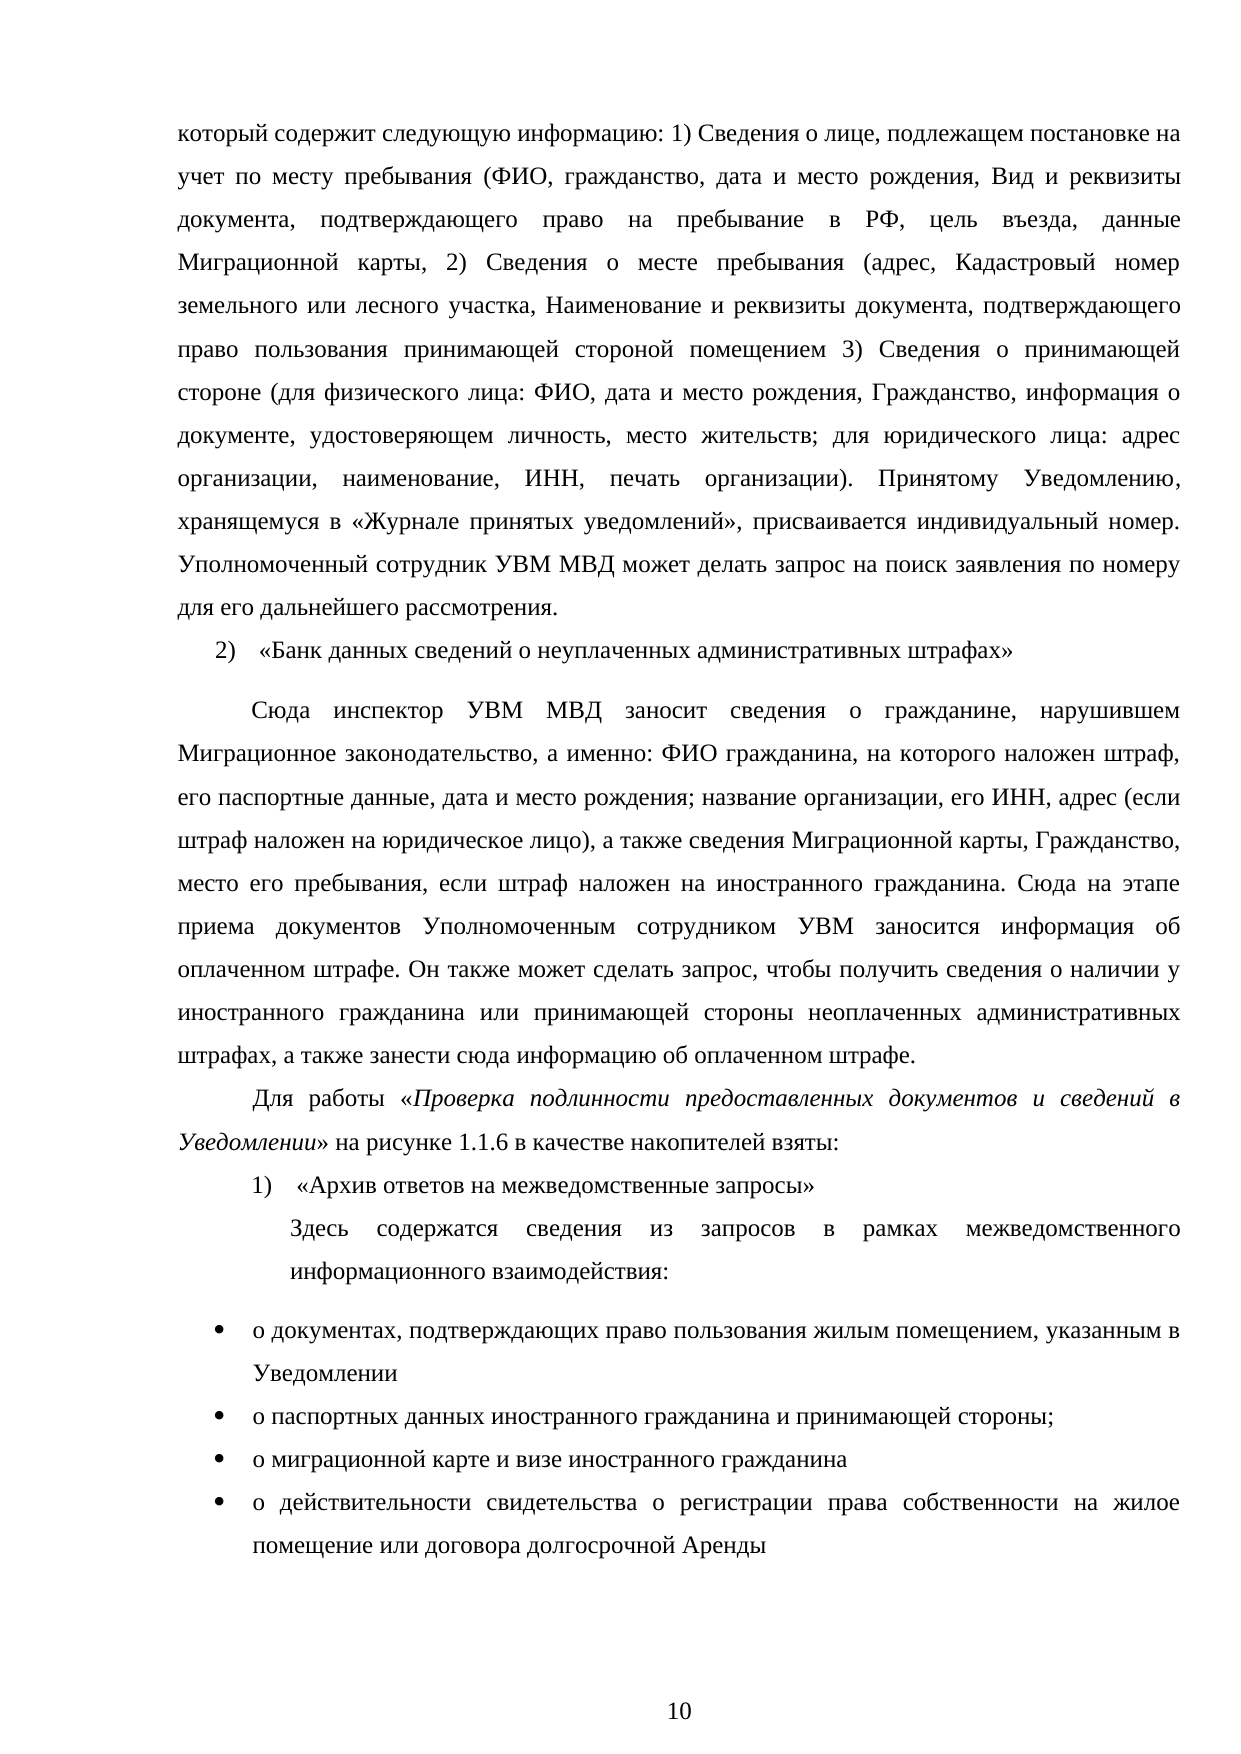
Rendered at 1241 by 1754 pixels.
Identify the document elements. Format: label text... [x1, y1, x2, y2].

list о документах, подтверждающих право пользования жилым помещением, указанным в Уведомлении [215, 1315, 1181, 1387]
text Сюда инспектор УВМ МВД заносит сведения о гражданине, нарушившем Миграционное законодательство, а именно: ФИО гражданина, на которого наложен штраф, его паспортные данные, дата и место рождения; название организации, его ИНН, адрес (если штраф наложен на юридическое лицо), а также сведения Миграционной карты, Гражданство, место его пребывания, если штраф наложен на иностранного гражданина. Сюда на этапе приема документов Уполномоченным сотрудником УВМ заносится информация об оплаченном штрафе. Он также может сделать запрос, чтобы получить сведения о наличии у иностранного гражданина или принимающей стороны неоплаченных административных штрафах, а также занести сюда информацию об оплаченном штрафе. [177, 695, 1181, 1069]
list о миграционной карте и визе иностранного гражданина [215, 1444, 1181, 1473]
list «Архив ответов на межведомственные запросы» [251, 1170, 1181, 1198]
list Здесь содержатся сведения из запросов в рамках межведомственного информационного взаимодействия: [290, 1213, 1181, 1285]
list о паспортных данных иностранного гражданина и принимающей стороны; [215, 1401, 1181, 1430]
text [177, 147, 1181, 621]
list «Банк данных сведений о неуплаченных административных штрафах» [215, 636, 1181, 664]
list о действительности свидетельства о регистрации права собственности на жилое помещение или договора долгосрочной Аренды [215, 1487, 1181, 1559]
text Для работы «Проверка подлинности предоставленных документов и сведений в Уведомлении» на рисунке 1.1.6 в качестве накопителей взяты: [177, 1083, 1181, 1155]
